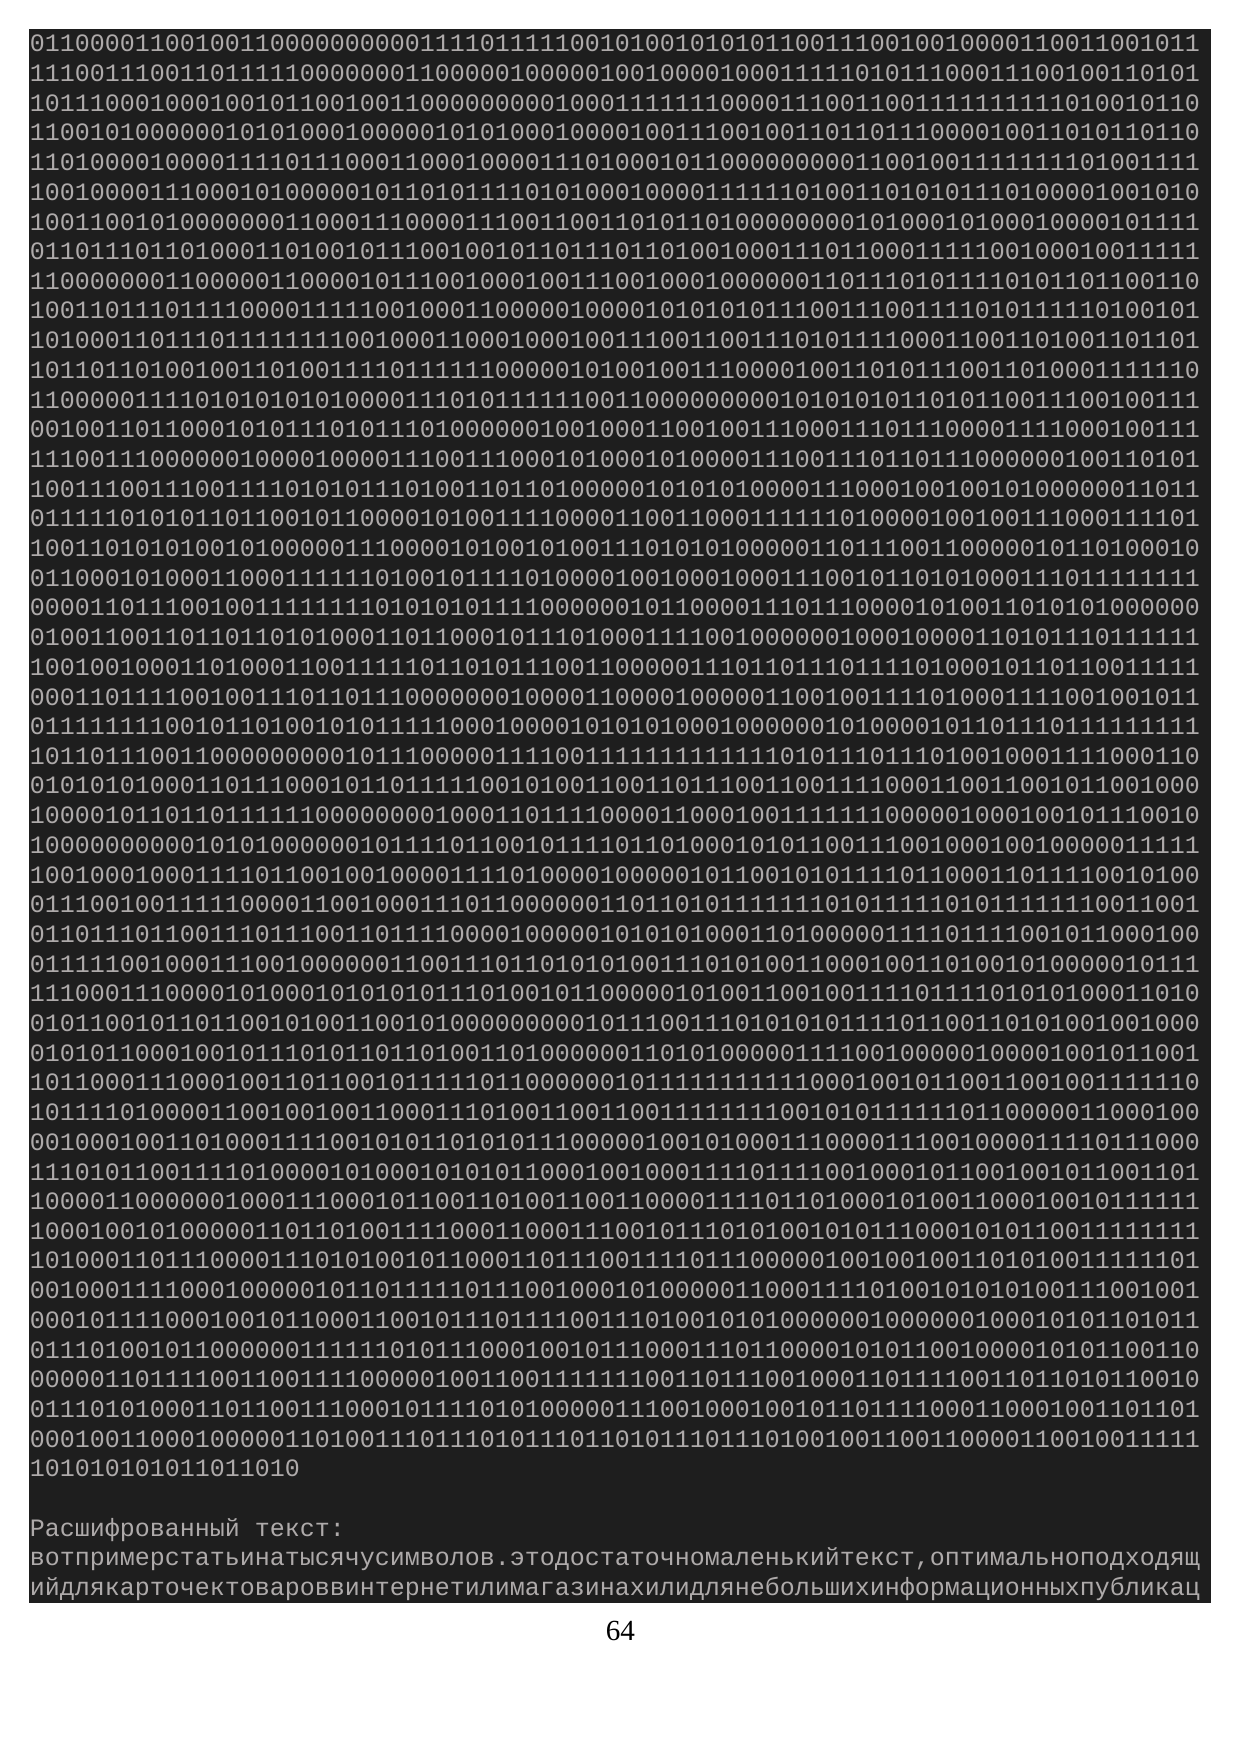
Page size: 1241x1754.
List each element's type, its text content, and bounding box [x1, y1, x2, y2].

text Расшифрованный текст: [29, 1514, 1211, 1544]
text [29, 29, 1211, 1484]
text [29, 1544, 1211, 1603]
